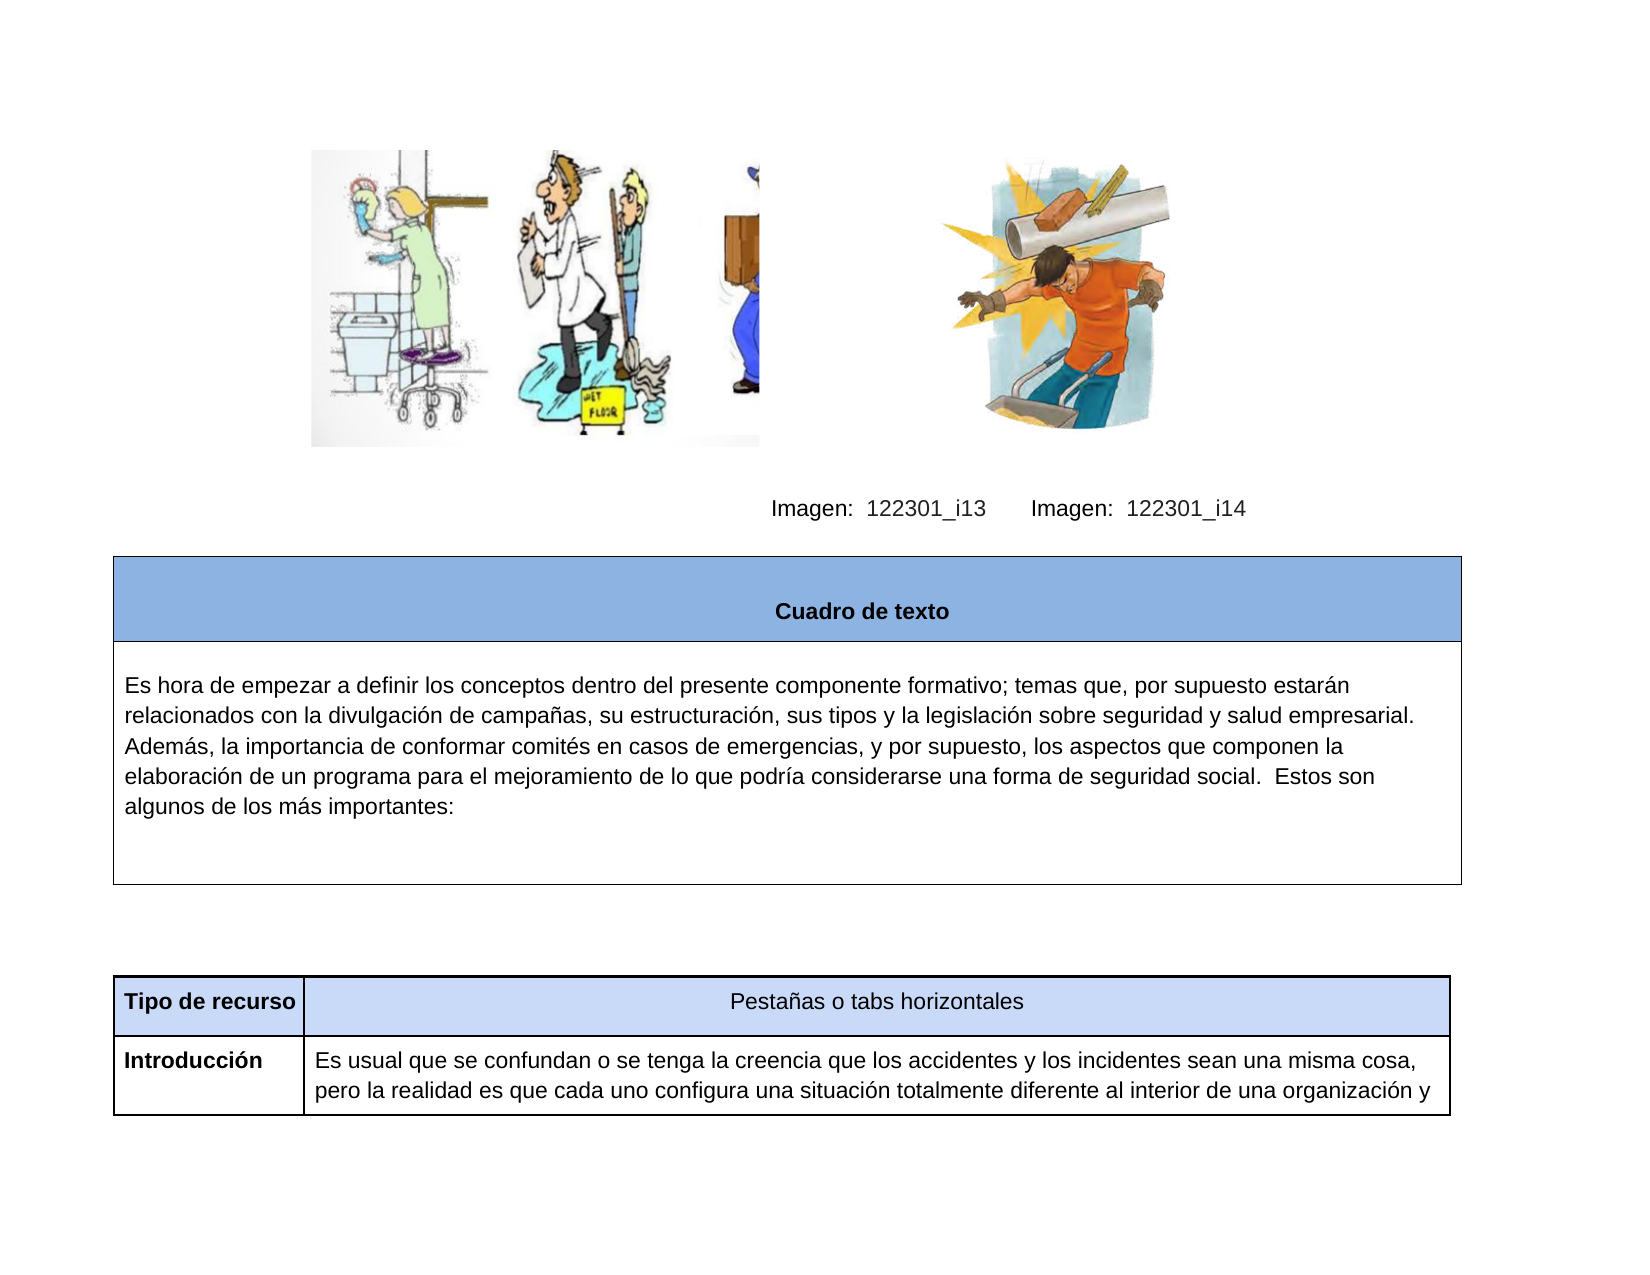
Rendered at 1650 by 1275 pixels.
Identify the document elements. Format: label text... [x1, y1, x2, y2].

table_cell Es hora de empezar a definir los conceptos dentro del presente componente formativo; temas que, por supuesto estarán relacionados con la divulgación de campañas, su estructuración, sus tipos y la legislación sobre seguridad y salud empresarial. Además, la importancia de conformar comités en casos de emergencias, y por supuesto, los aspectos que componen la elaboración de un programa para el mejoramiento de lo que podría considerarse una forma de seguridad social. Estos son algunos de los más importantes: [114, 642, 1461, 884]
picture [936, 150, 1174, 435]
table_cell Introducción [115, 1037, 303, 1114]
table_header Incidente [300, 150, 759, 525]
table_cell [305, 1037, 1449, 1114]
table_header Tipo de recurso [115, 978, 303, 1035]
picture [311, 150, 760, 447]
table_header Cuadro de texto [114, 557, 1461, 641]
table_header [760, 150, 1350, 525]
table_header Pestañas o tabs horizontales [305, 978, 1449, 1035]
